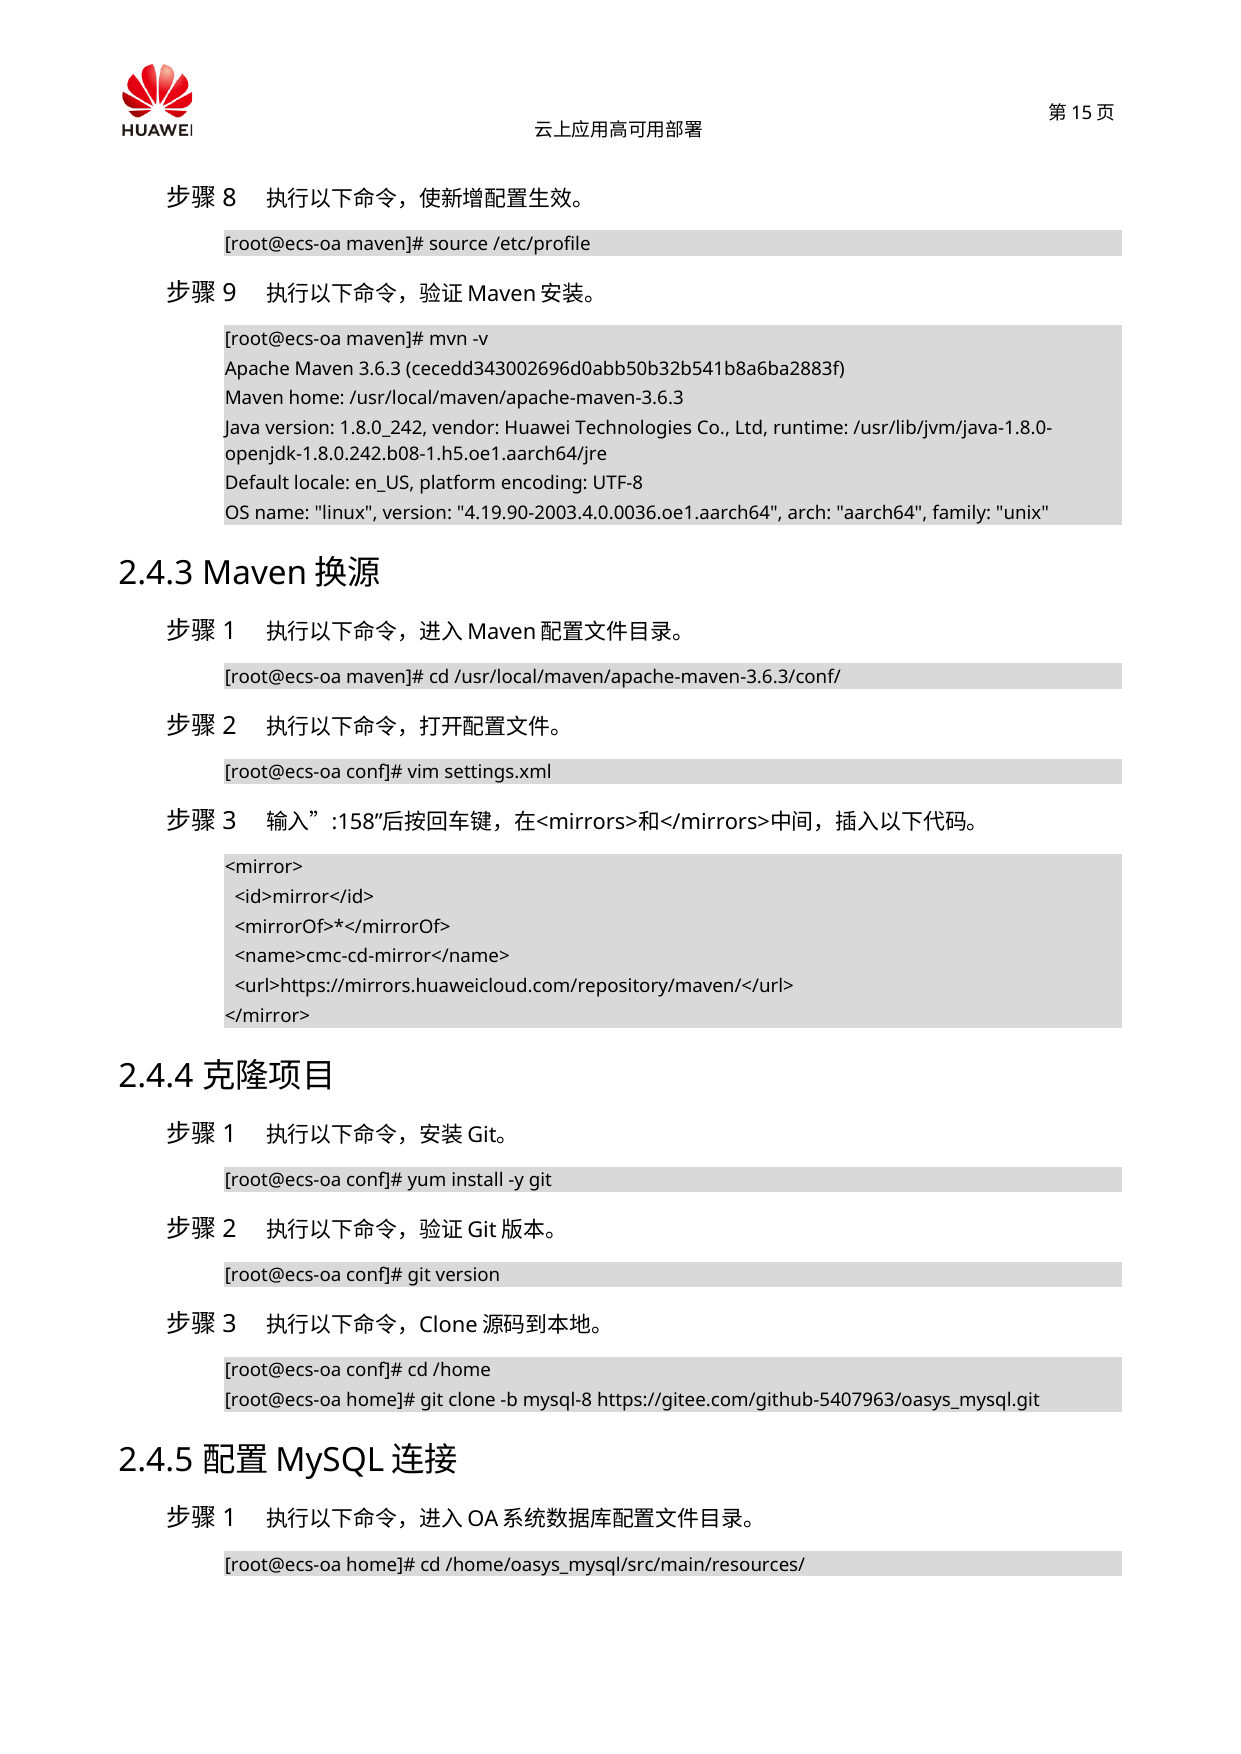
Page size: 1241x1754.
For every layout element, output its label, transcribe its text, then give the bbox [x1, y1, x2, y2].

text Java version: 1.8.0_242, vendor: Huawei Technologies Co., Ltd, runtime: /usr/lib/jvm/java-1.8.0-openjdk-1.8.0.242.b08-1.h5.oe1.aarch64/jre [224, 414, 1122, 465]
text <id>mirror</id> [224, 883, 1122, 909]
text [root@ecs-oa home]# git clone -b mysql-8 https://gitee.com/github-5407963/oasys_mysql.git [224, 1386, 1122, 1412]
text 执行以下命令，验证Git版本。 [236, 1209, 1122, 1245]
text <mirrorOf>*</mirrorOf> [224, 913, 1122, 939]
text <name>cmc-cd-mirror</name> [224, 943, 1122, 968]
text [root@ecs-oa conf]# vim settings.xml [224, 759, 1122, 784]
text Default locale: en_US, platform encoding: UTF-8 [224, 469, 1122, 495]
subtitle 克隆项目 [118, 1048, 1122, 1097]
subtitle Maven换源 [118, 546, 1122, 594]
text [root@ecs-oa maven]# source /etc/profile [224, 230, 1122, 256]
text OS name: "linux", version: "4.19.90-2003.4.0.0036.oe1.aarch64", arch: "aarch64", family: "unix" [224, 499, 1122, 525]
subtitle 配置MySQL连接 [118, 1433, 1122, 1481]
text [root@ecs-oa conf]# yum install -y git [224, 1167, 1122, 1192]
text [root@ecs-oa conf]# cd /home [224, 1357, 1122, 1382]
text 输入”:158”后按回车键，在<mirrors>和</mirrors>中间，插入以下代码。 [236, 801, 1122, 837]
text 执行以下命令，打开配置文件。 [236, 706, 1122, 742]
text <mirror> [224, 854, 1122, 879]
text 执行以下命令，验证Maven安装。 [236, 272, 1122, 308]
text <url>https://mirrors.huaweicloud.com/repository/maven/</url> [224, 972, 1122, 998]
text 执行以下命令，进入OA系统数据库配置文件目录。 [236, 1498, 1122, 1534]
text [root@ecs-oa home]# cd /home/oasys_mysql/src/main/resources/ [224, 1551, 1122, 1576]
text Apache Maven 3.6.3 (cecedd343002696d0abb50b32b541b8a6ba2883f) [224, 355, 1122, 380]
picture [122, 64, 193, 136]
text 执行以下命令，安装Git。 [236, 1114, 1122, 1150]
text 执行以下命令，进入Maven配置文件目录。 [236, 611, 1122, 647]
text [root@ecs-oa conf]# git version [224, 1262, 1122, 1287]
text 执行以下命令，使新增配置生效。 [236, 177, 1122, 213]
text [root@ecs-oa maven]# cd /usr/local/maven/apache-maven-3.6.3/conf/ [224, 663, 1122, 689]
text Maven home: /usr/local/maven/apache-maven-3.6.3 [224, 384, 1122, 410]
text [root@ecs-oa maven]# mvn -v [224, 325, 1122, 351]
text 执行以下命令，Clone源码到本地。 [236, 1304, 1122, 1340]
text </mirror> [224, 1002, 1122, 1028]
